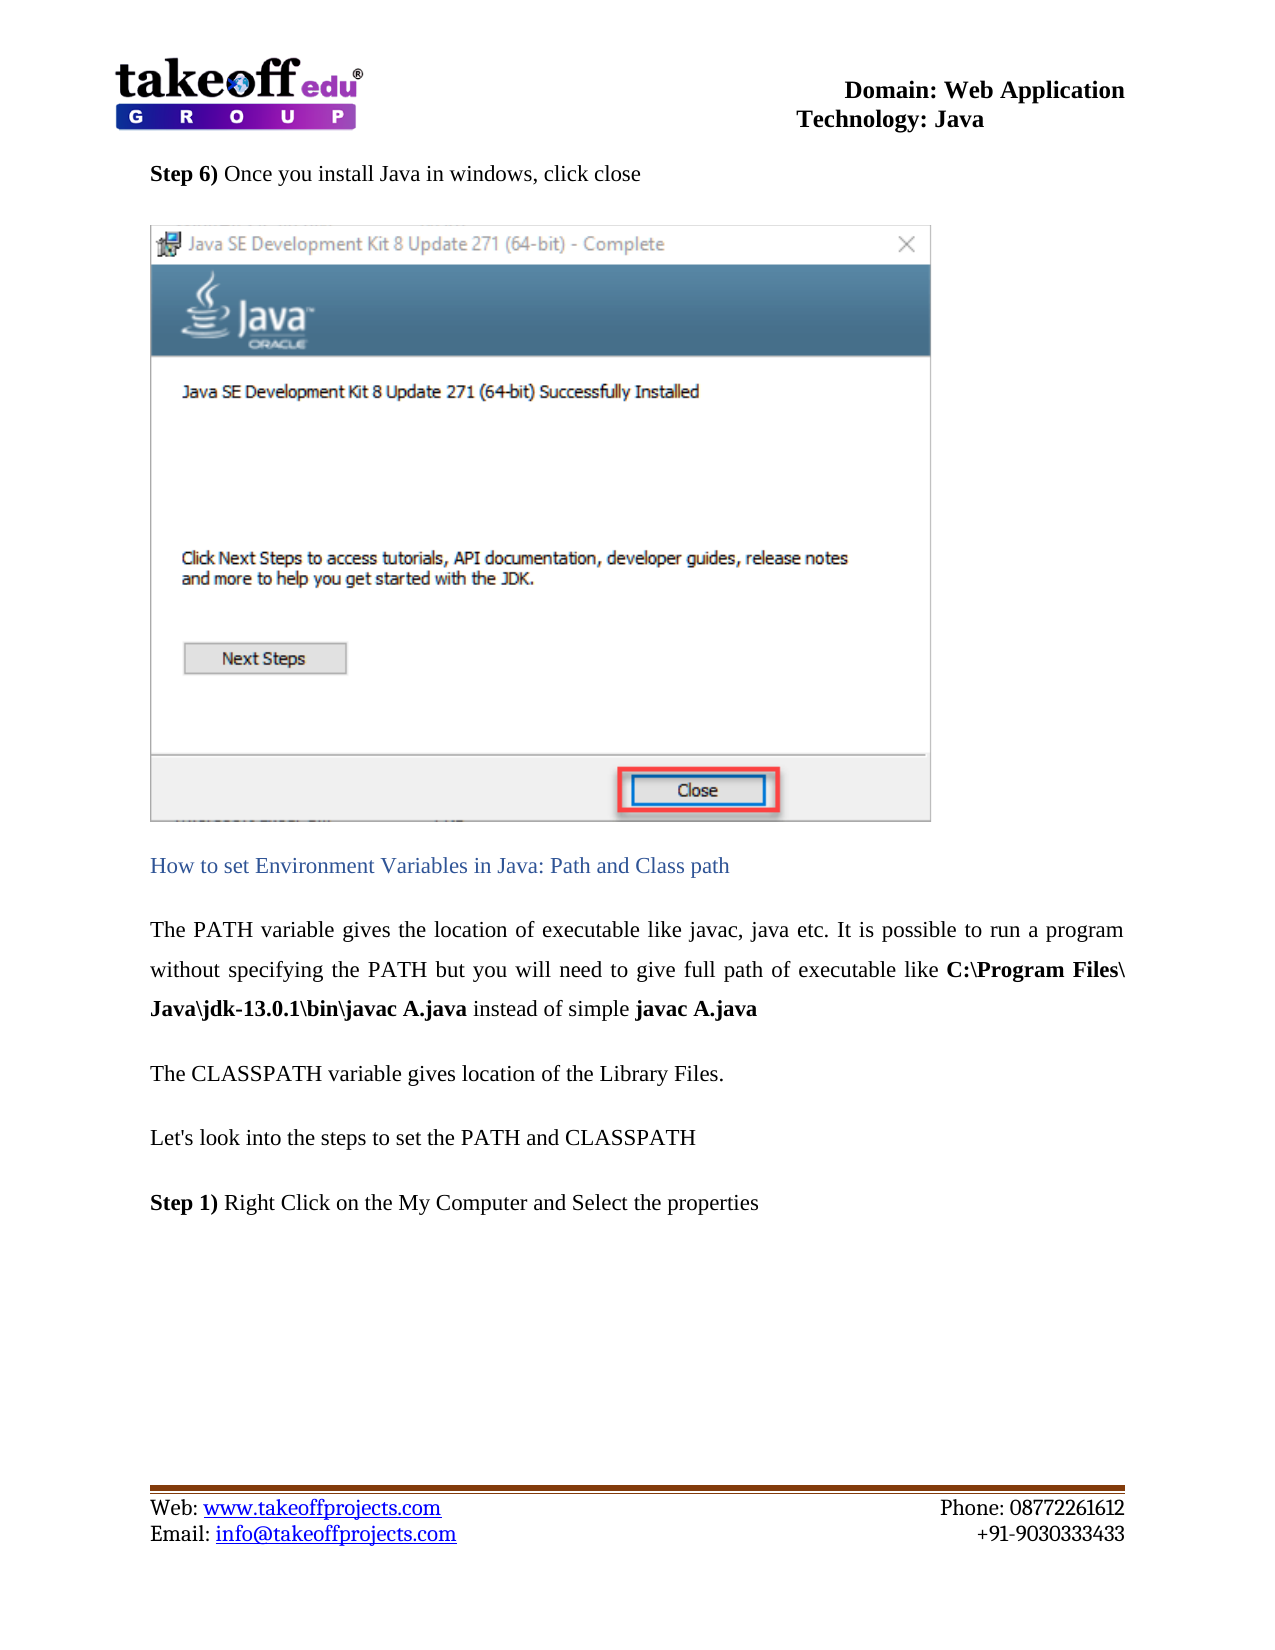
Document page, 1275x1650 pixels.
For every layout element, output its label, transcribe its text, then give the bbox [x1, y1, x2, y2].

text Step 6) Once you install Java in windows, click close [150, 161, 1125, 187]
text The CLASSPATH variable gives location of the Library Files. [150, 1060, 1125, 1086]
text Let's look into the steps to set the PATH and CLASSPATH [150, 1124, 1125, 1151]
text Step 1) Right Click on the My Computer and Select the properties [150, 1189, 1125, 1215]
picture [112, 53, 366, 140]
picture [150, 225, 932, 822]
subtitle How to set Environment Variables in Java: Path and Class path [150, 852, 1125, 878]
text The PATH variable gives the location of executable like javac, java etc. It is possible to run a program without specifying the PATH but you will need to give full path of executable like C:\Program Files\Java\jdk-13.0.1\bin\javac A.java instead of simple javac A.java [150, 916, 1125, 1022]
